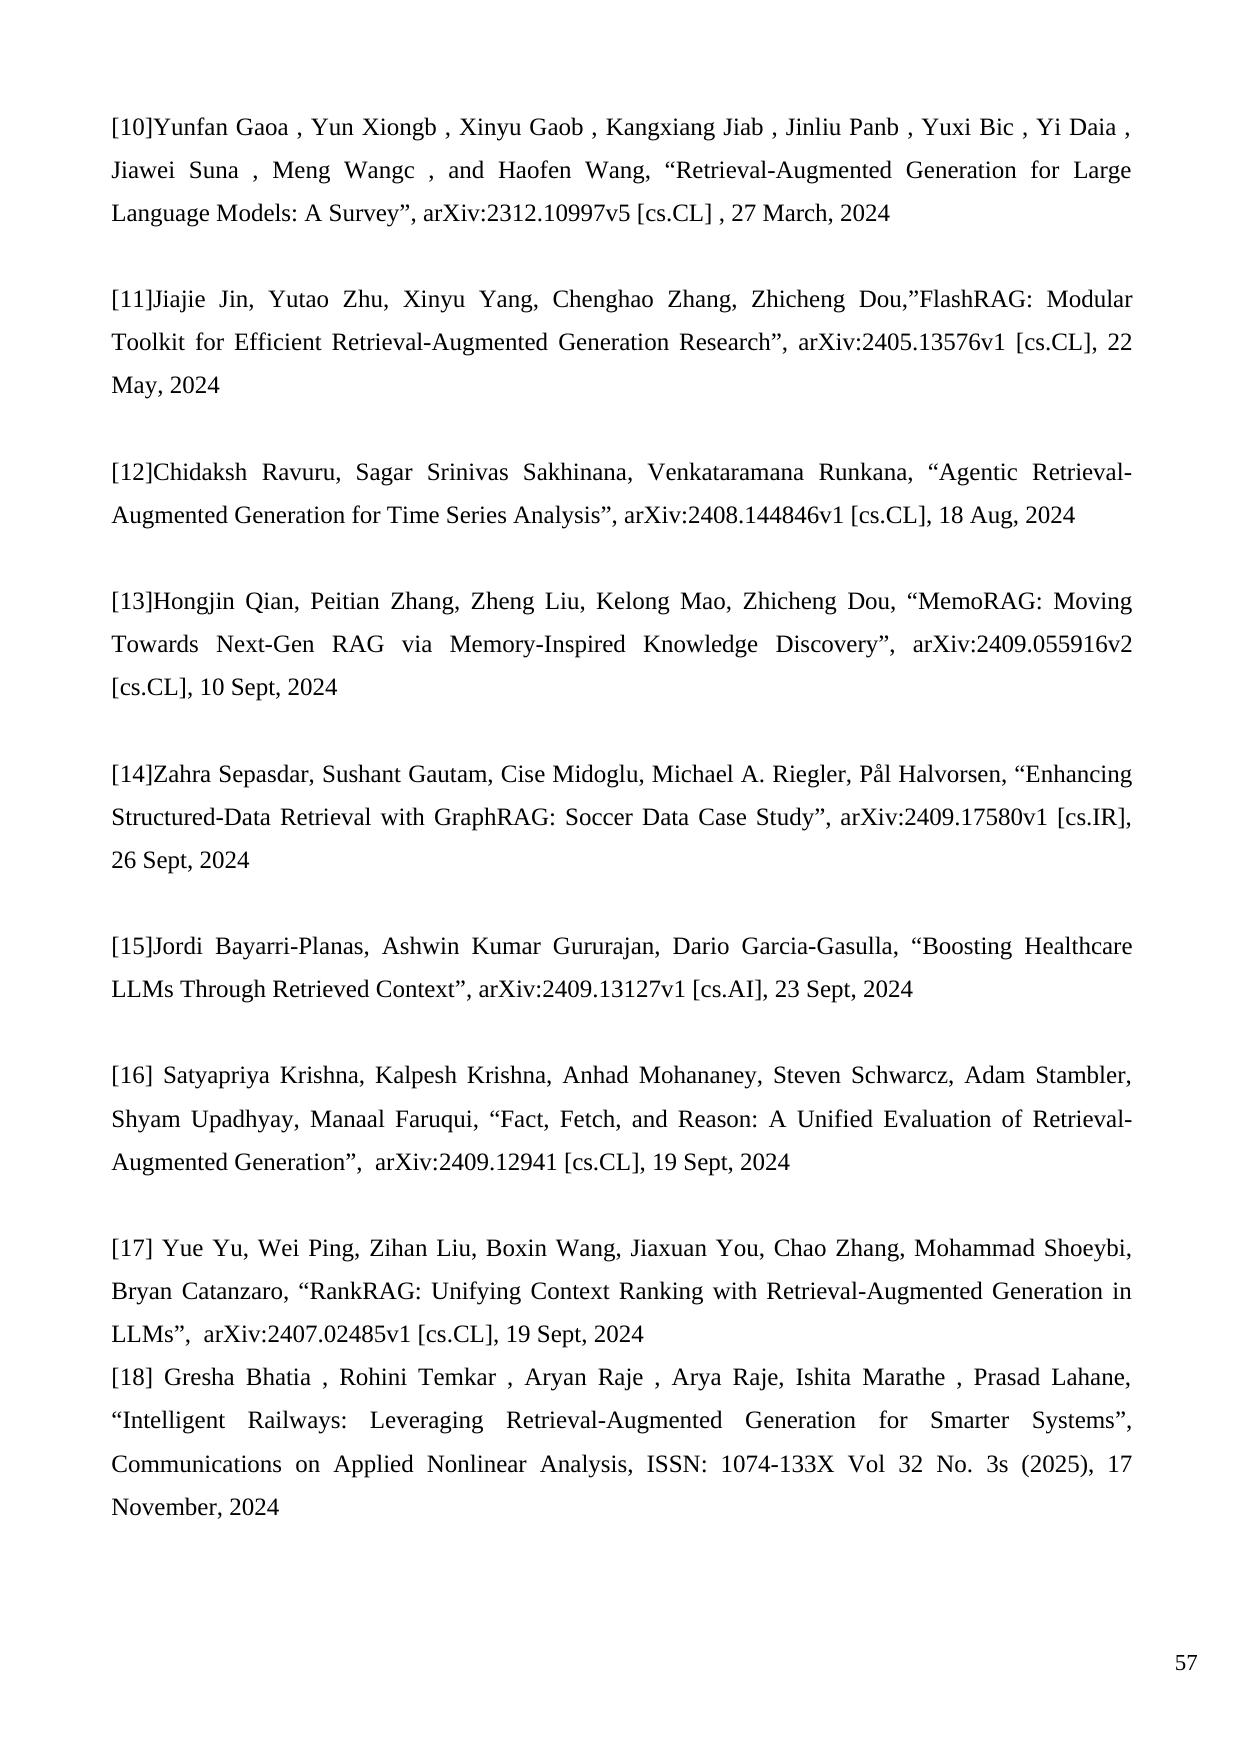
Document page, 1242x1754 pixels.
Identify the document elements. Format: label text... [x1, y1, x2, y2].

text [16] Satyapriya Krishna, Kalpesh Krishna, Anhad Mohananey, Steven Schwarcz, Adam Stambler, Shyam Upadhyay, Manaal Faruqui, “Fact, Fetch, and Reason: A Unified Evaluation of Retrieval-Augmented Generation”, arXiv:2409.12941 [cs.CL], 19 Sept, 2024 [111, 1061, 1133, 1176]
text [13]Hongjin Qian, Peitian Zhang, Zheng Liu, Kelong Mao, Zhicheng Dou, “MemoRAG: Moving Towards Next-Gen RAG via Memory-Inspired Knowledge Discovery”, arXiv:2409.055916v2 [cs.CL], 10 Sept, 2024 [111, 586, 1133, 701]
text [17] Yue Yu, Wei Ping, Zihan Liu, Boxin Wang, Jiaxuan You, Chao Zhang, Mohammad Shoeybi, Bryan Catanzaro, “RankRAG: Unifying Context Ranking with Retrieval-Augmented Generation in LLMs”, arXiv:2407.02485v1 [cs.CL], 19 Sept, 2024 [111, 1233, 1133, 1348]
text [12]Chidaksh Ravuru, Sagar Srinivas Sakhinana, Venkataramana Runkana, “Agentic Retrieval-Augmented Generation for Time Series Analysis”, arXiv:2408.144846v1 [cs.CL], 18 Aug, 2024 [111, 457, 1133, 529]
text [11]Jiajie Jin, Yutao Zhu, Xinyu Yang, Chenghao Zhang, Zhicheng Dou,”FlashRAG: Modular Toolkit for Efficient Retrieval-Augmented Generation Research”, arXiv:2405.13576v1 [cs.CL], 22 May, 2024 [111, 284, 1133, 399]
text [15]Jordi Bayarri-Planas, Ashwin Kumar Gururajan, Dario Garcia-Gasulla, “Boosting Healthcare LLMs Through Retrieved Context”, arXiv:2409.13127v1 [cs.AI], 23 Sept, 2024 [111, 931, 1133, 1003]
text [18] Gresha Bhatia , Rohini Temkar , Aryan Raje , Arya Raje, Ishita Marathe , Prasad Lahane, “Intelligent Railways: Leveraging Retrieval-Augmented Generation for Smarter Systems”, Communications on Applied Nonlinear Analysis, ISSN: 1074-133X Vol 32 No. 3s (2025), 17 November, 2024 [111, 1362, 1133, 1521]
text [10]Yunfan Gaoa , Yun Xiongb , Xinyu Gaob , Kangxiang Jiab , Jinliu Panb , Yuxi Bic , Yi Daia , Jiawei Suna , Meng Wangc , and Haofen Wang, “Retrieval-Augmented Generation for Large Language Models: A Survey”, arXiv:2312.10997v5 [cs.CL] , 27 March, 2024 [111, 112, 1133, 227]
text [14]Zahra Sepasdar, Sushant Gautam, Cise Midoglu, Michael A. Riegler, Pål Halvorsen, “Enhancing Structured-Data Retrieval with GraphRAG: Soccer Data Case Study”, arXiv:2409.17580v1 [cs.IR], 26 Sept, 2024 [111, 759, 1133, 874]
